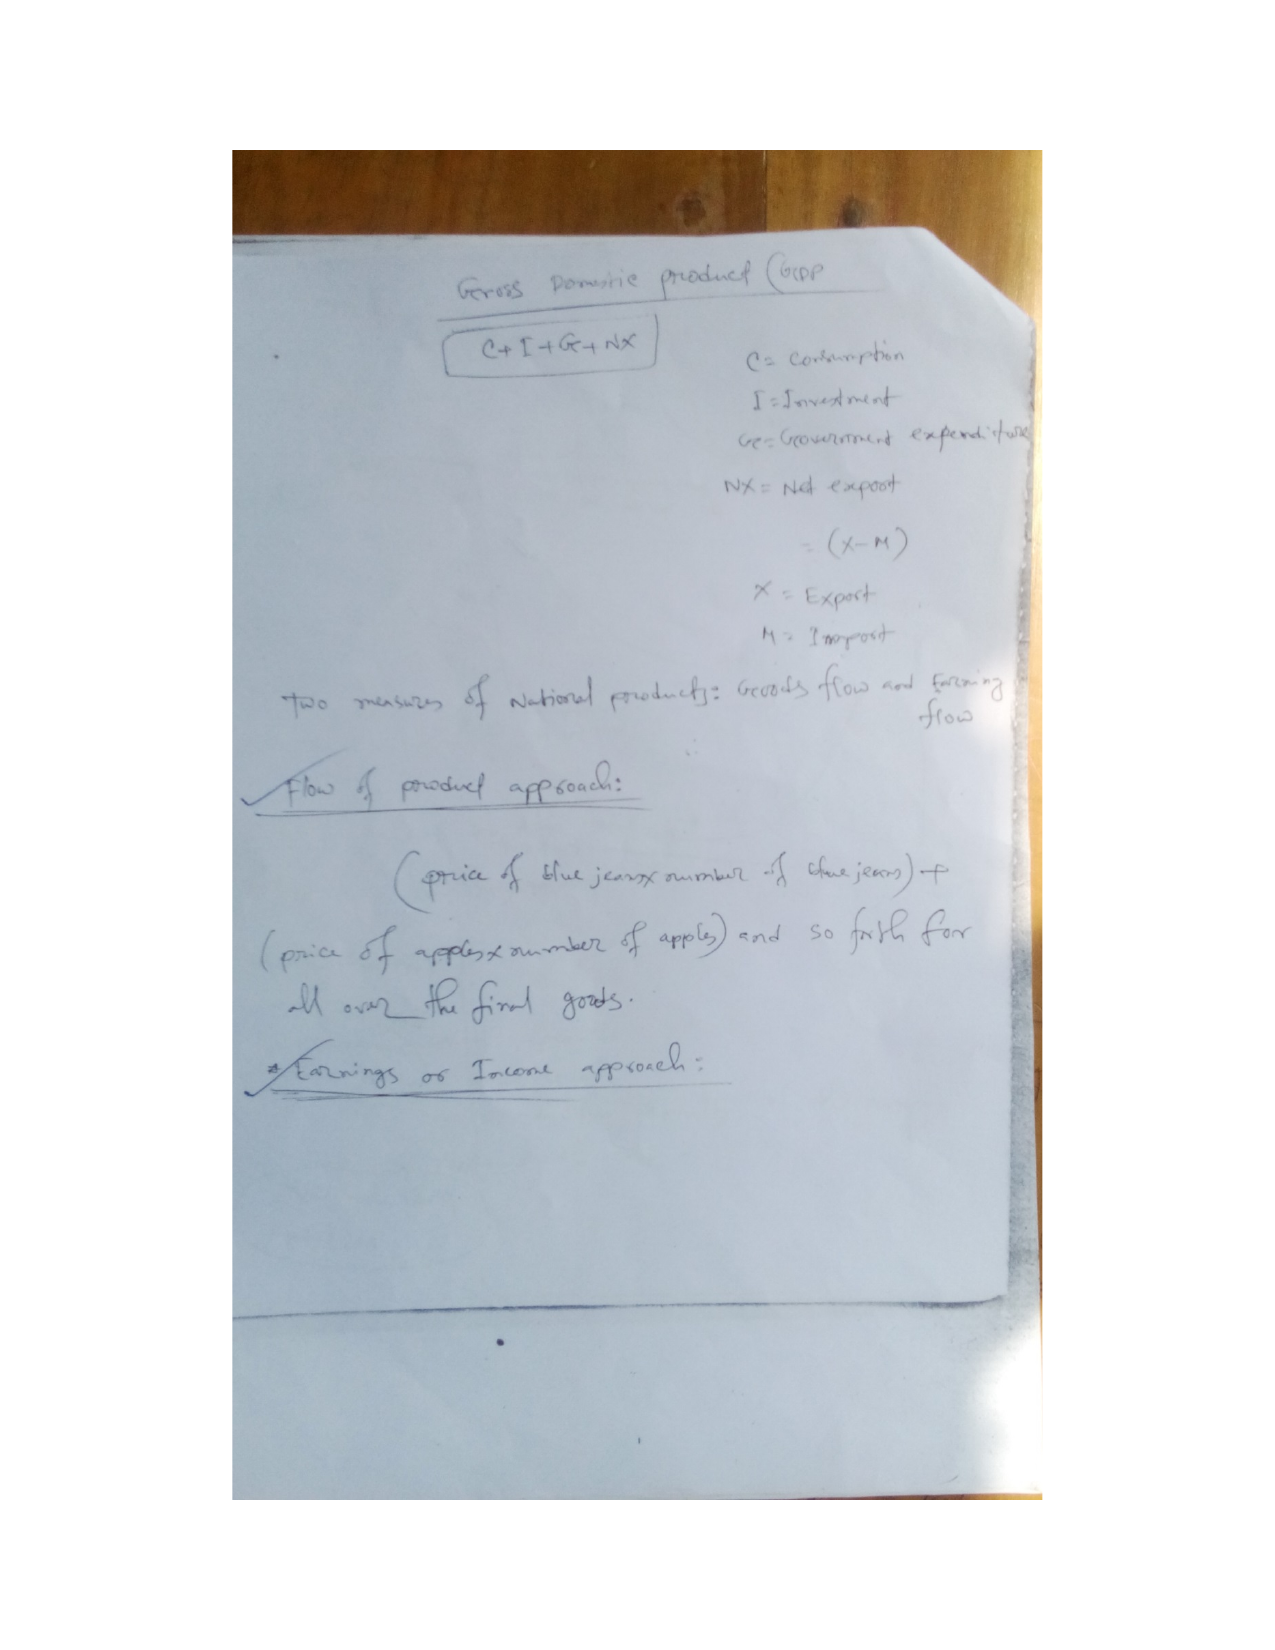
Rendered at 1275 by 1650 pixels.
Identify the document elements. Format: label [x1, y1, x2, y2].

picture [232, 150, 1043, 1500]
